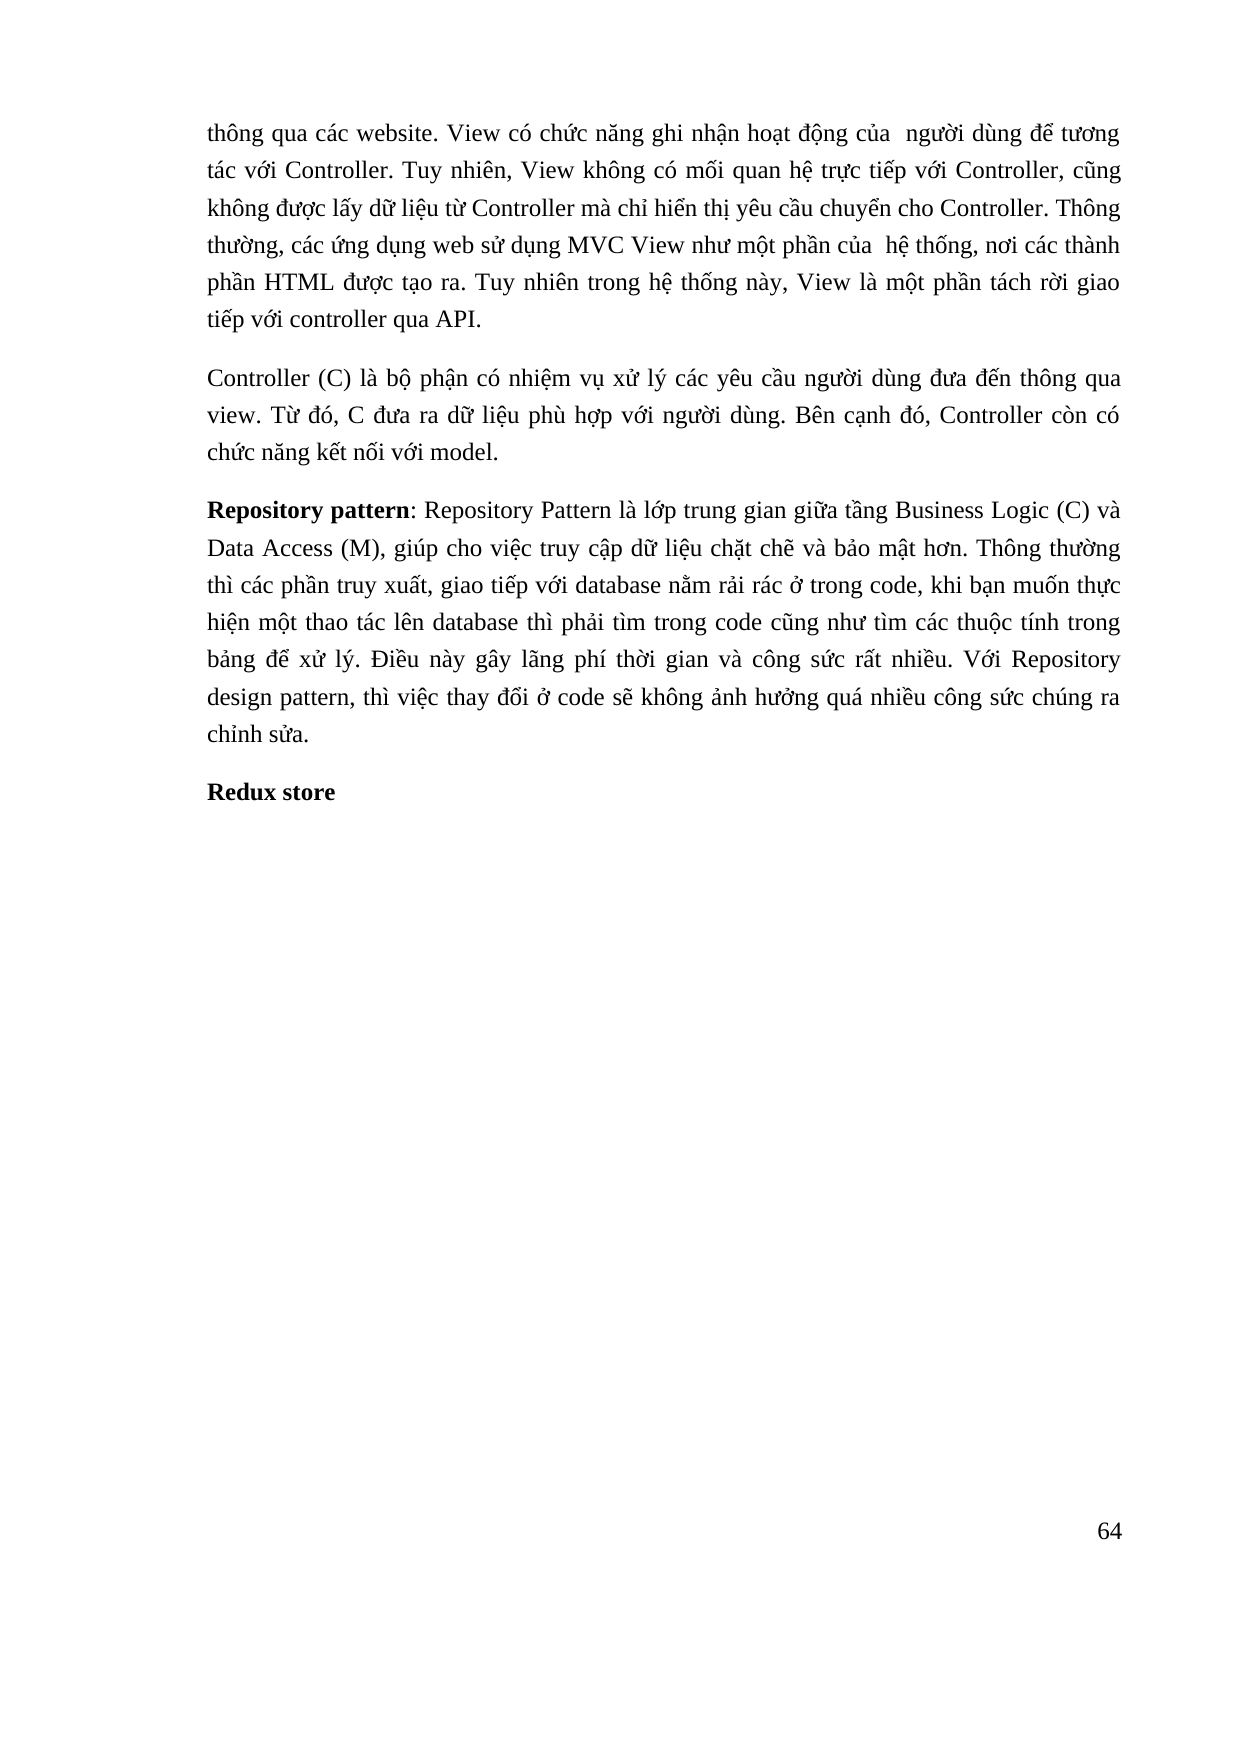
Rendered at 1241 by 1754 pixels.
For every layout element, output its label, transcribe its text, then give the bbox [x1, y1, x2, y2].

text Repository pattern: Repository Pattern là lớp trung gian giữa tầng Business Logic (C) và Data Access (M), giúp cho việc truy cập dữ liệu chặt chẽ và bảo mật hơn. Thông thường thì các phần truy xuất, giao tiếp với database nằm rải rác ở trong code, khi bạn muốn thực hiện một thao tác lên database thì phải tìm trong code cũng như tìm các thuộc tính trong bảng để xử lý. Điều này gây lãng phí thời gian và công sức rất nhiều. Với Repository design pattern, thì việc thay đổi ở code sẽ không ảnh hưởng quá nhiều công sức chúng ra chỉnh sửa. [207, 495, 1122, 748]
text Redux store [207, 777, 1122, 806]
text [207, 118, 1122, 333]
text Controller (C) là bộ phận có nhiệm vụ xử lý các yêu cầu người dùng đưa đến thông qua view. Từ đó, C đưa ra dữ liệu phù hợp với người dùng. Bên cạnh đó, Controller còn có chức năng kết nối với model. [207, 363, 1122, 466]
